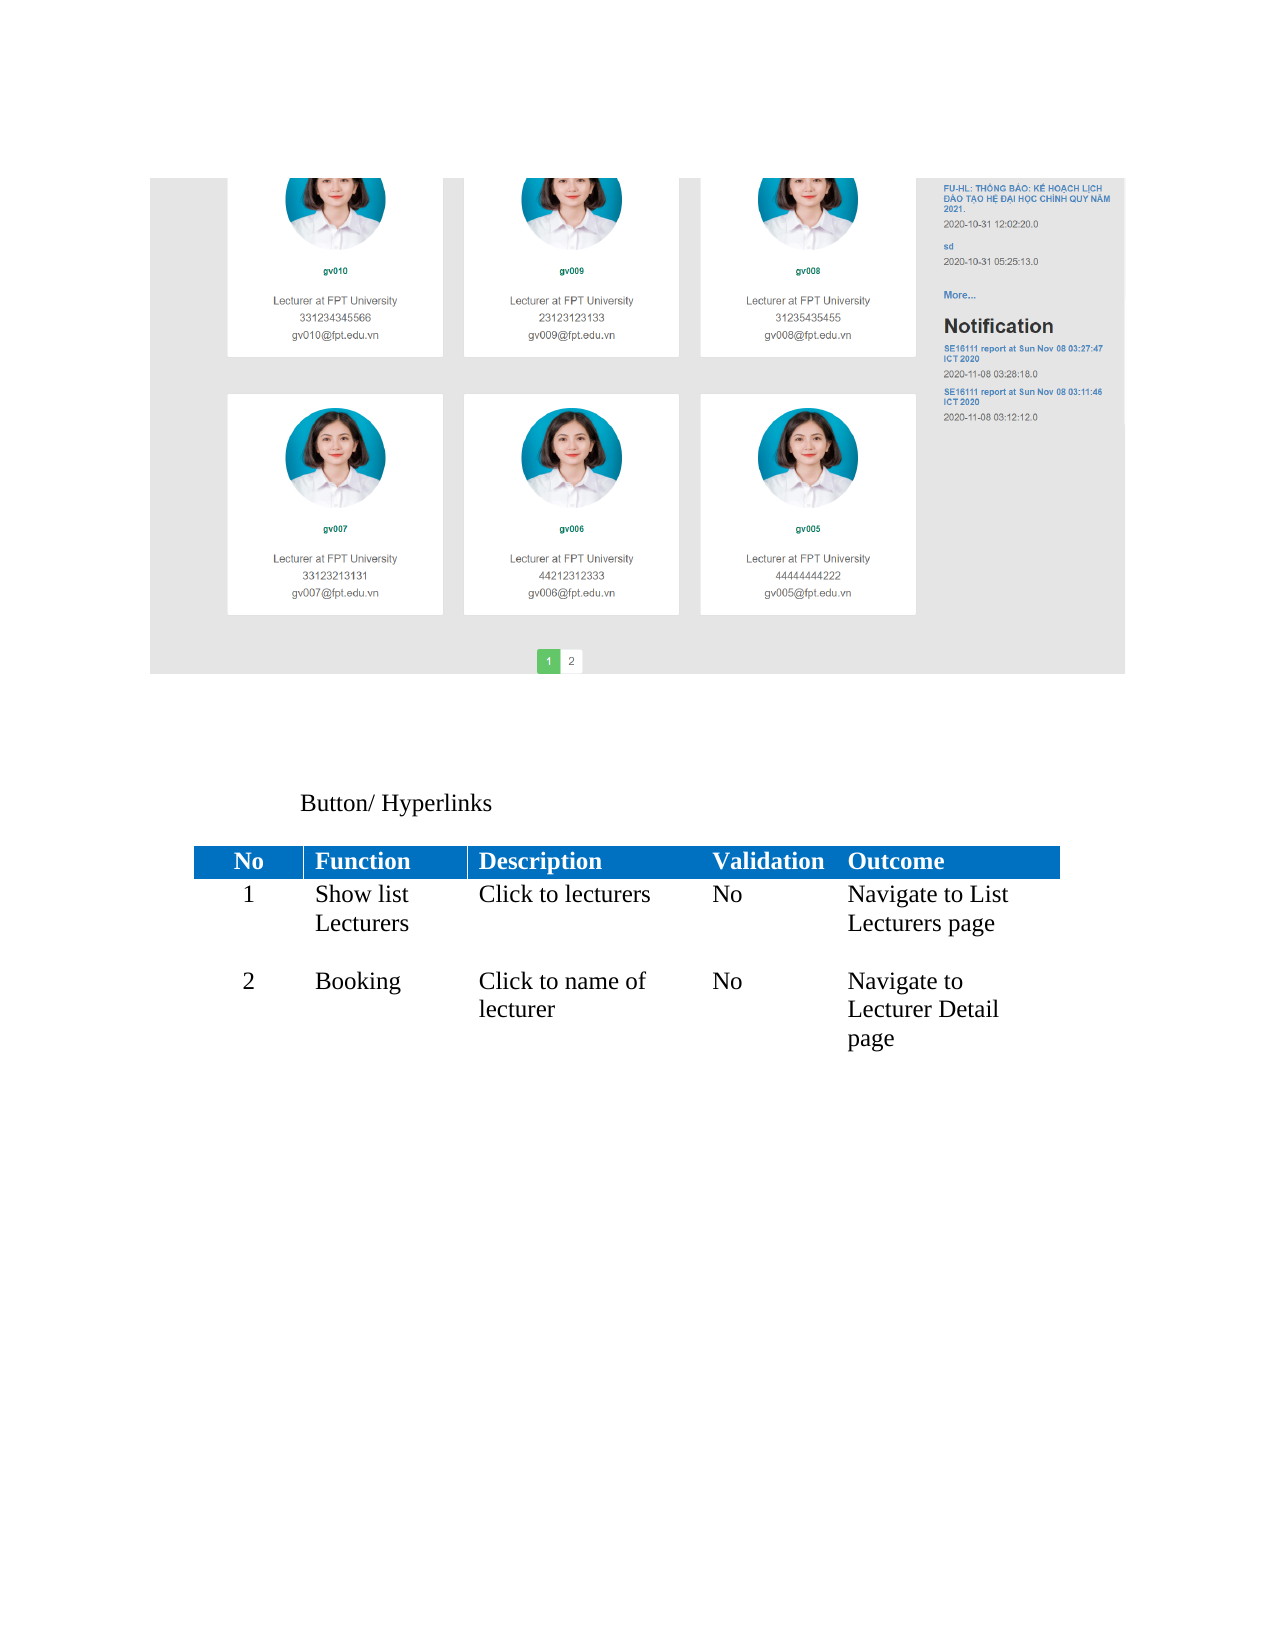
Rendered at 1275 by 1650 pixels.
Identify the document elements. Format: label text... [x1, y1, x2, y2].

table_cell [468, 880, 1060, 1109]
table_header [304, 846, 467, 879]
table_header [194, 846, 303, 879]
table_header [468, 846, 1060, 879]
picture [150, 178, 1125, 674]
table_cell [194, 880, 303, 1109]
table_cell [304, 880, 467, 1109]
text Button/ Hyperlinks [300, 788, 1125, 817]
